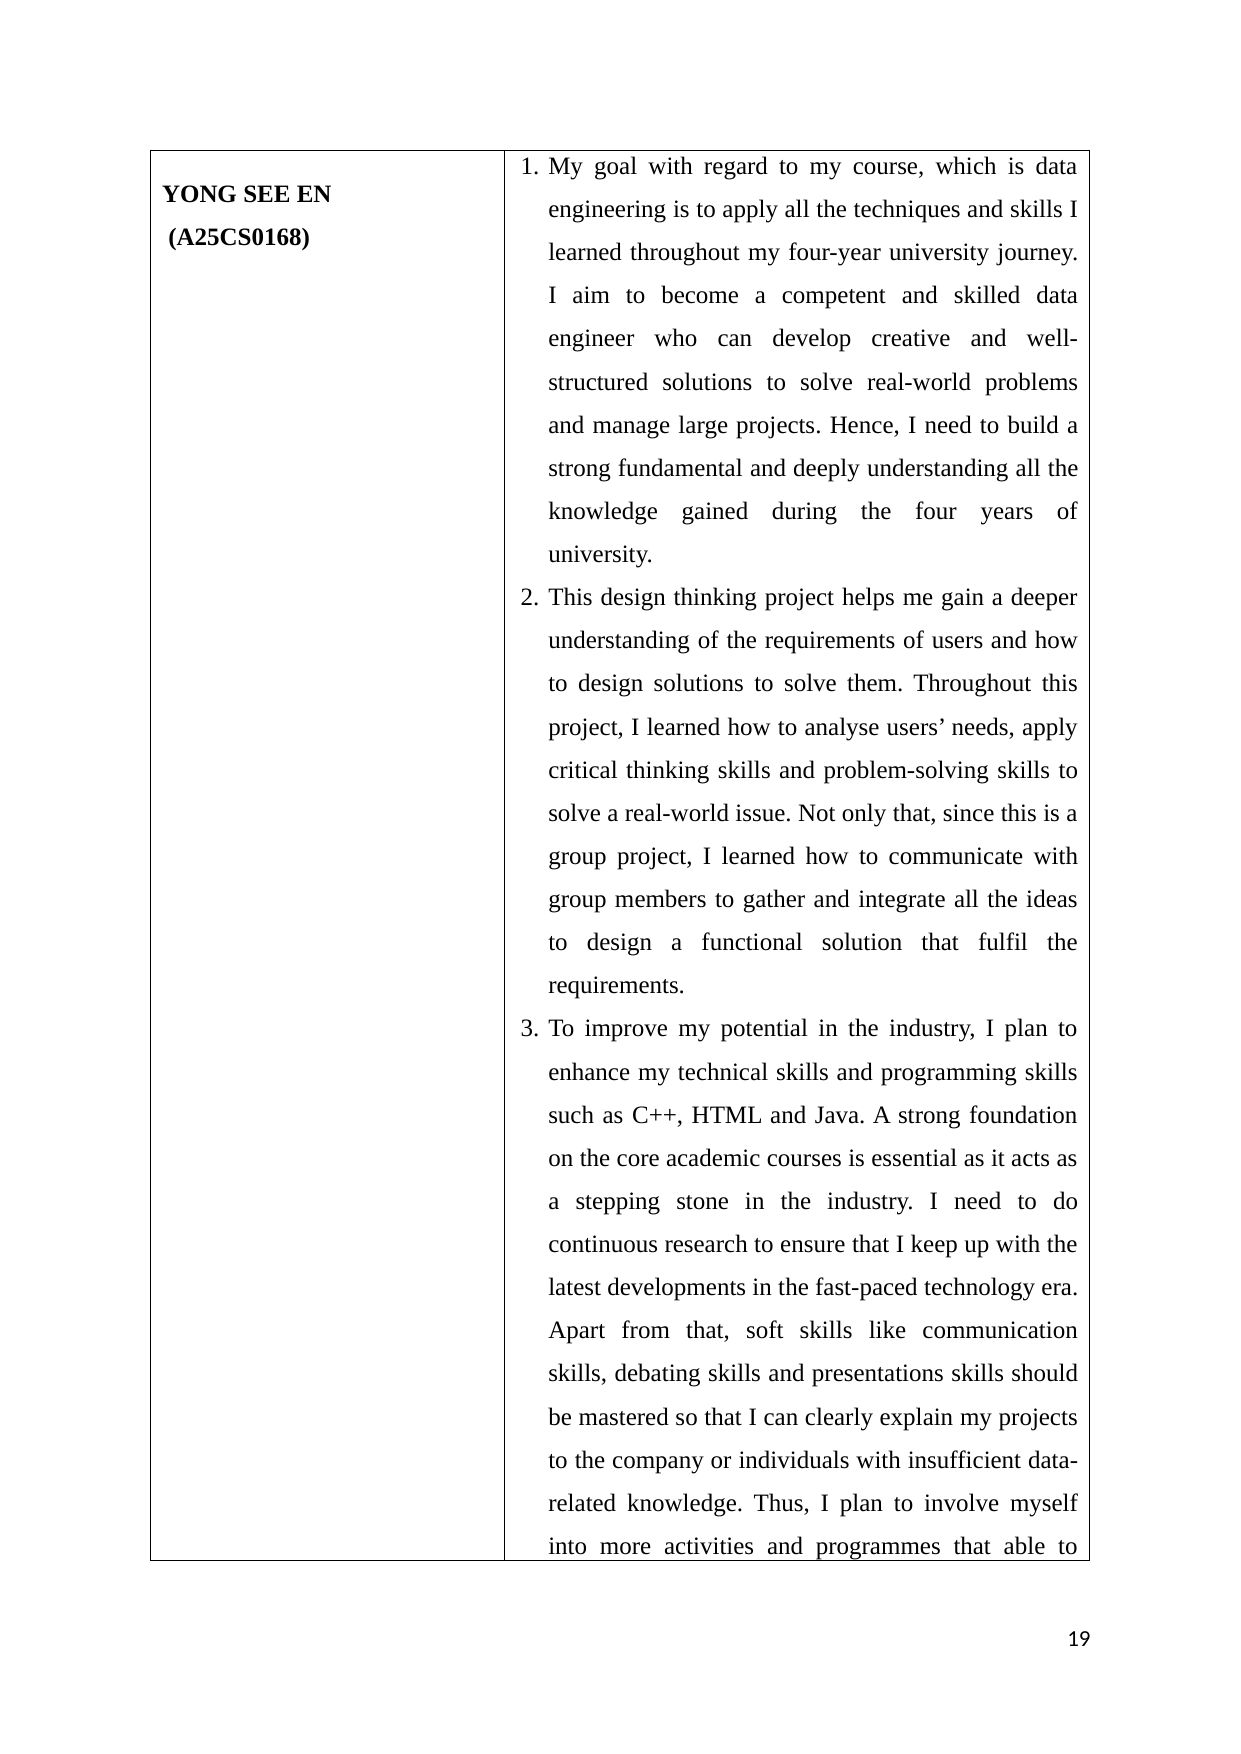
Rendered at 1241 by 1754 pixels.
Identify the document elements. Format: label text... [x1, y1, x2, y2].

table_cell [151, 151, 504, 1560]
